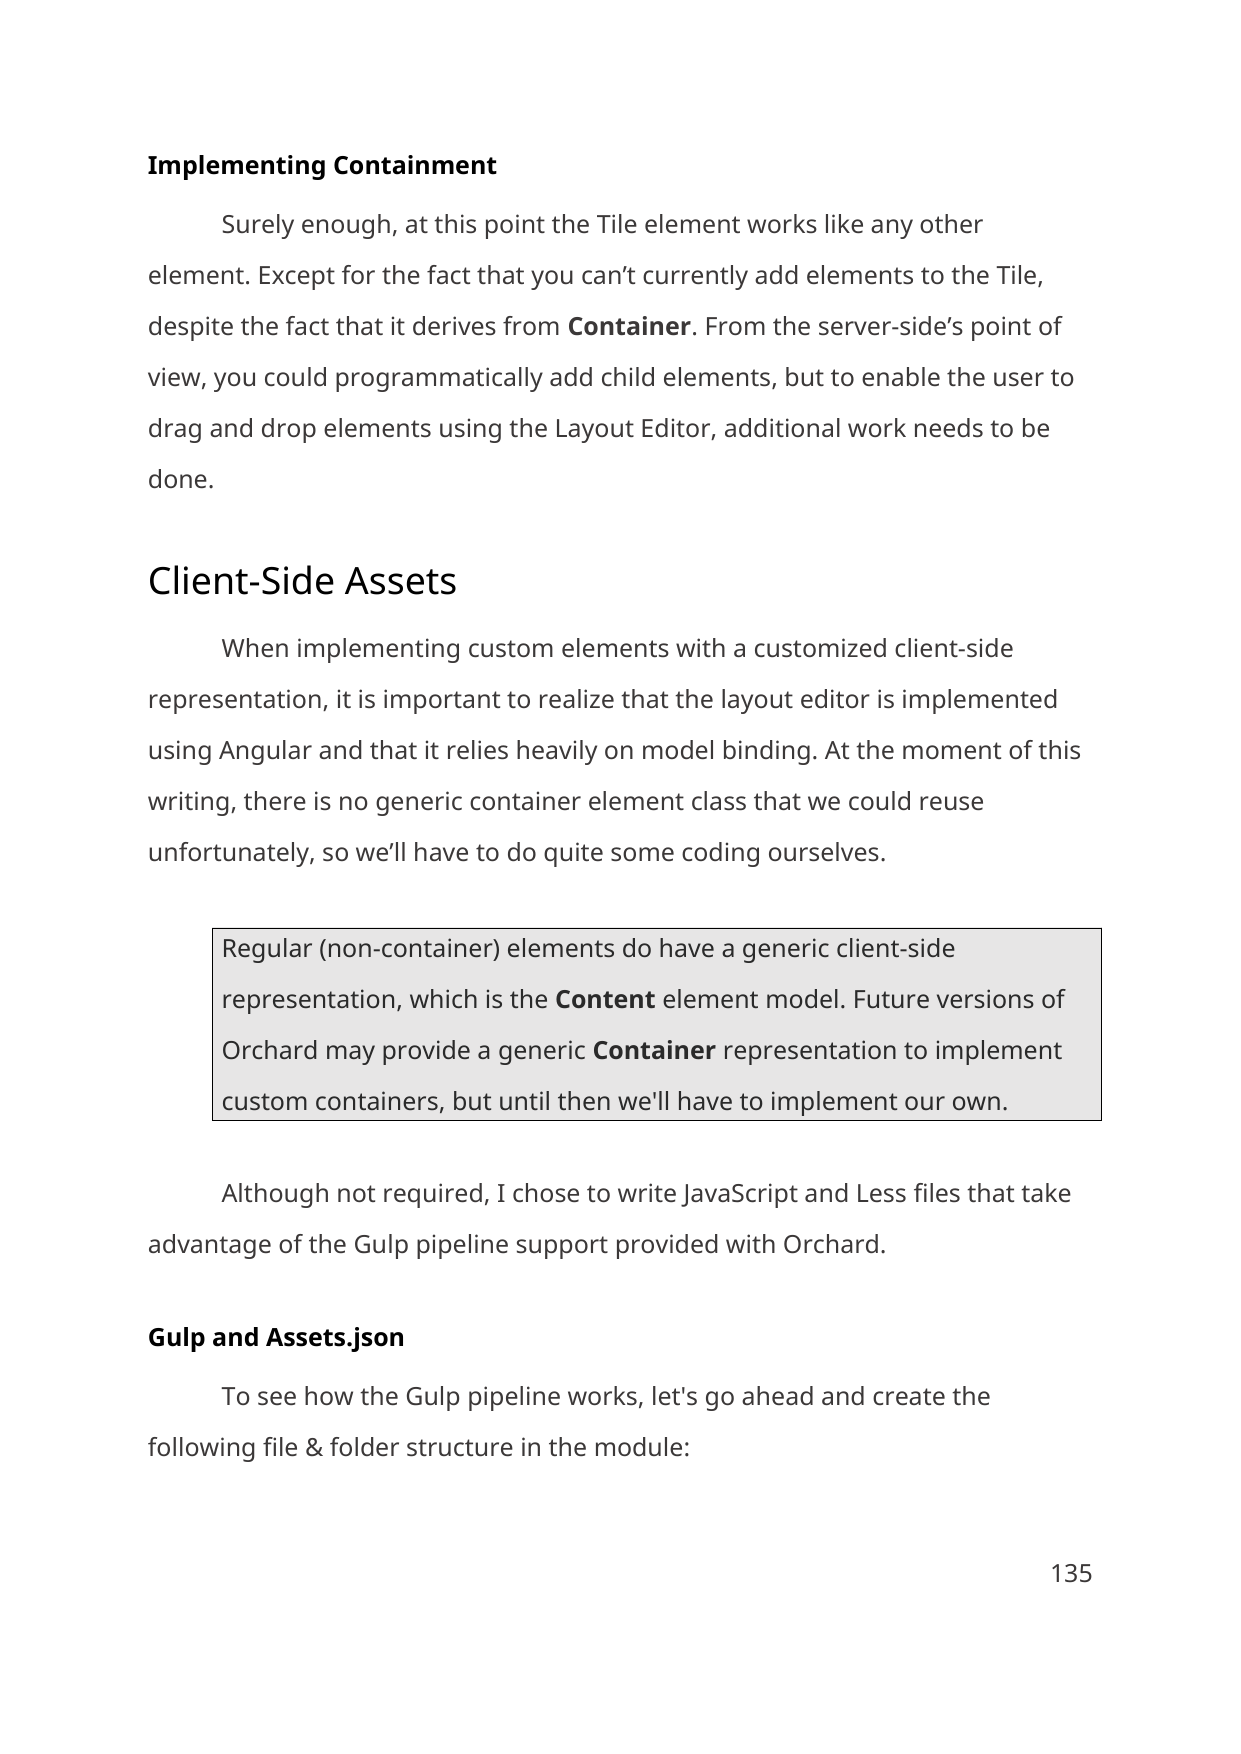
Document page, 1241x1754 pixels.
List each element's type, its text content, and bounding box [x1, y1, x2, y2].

text Regular (non-container) elements do have a generic client-side representation, which is the Content element model. Future versions of Orchard may provide a generic Container representation to implement custom containers, but until then we'll have to implement our own. [213, 929, 1101, 1120]
text When implementing custom elements with a customized client-side representation, it is important to realize that the layout editor is implemented using Angular and that it relies heavily on model binding. At the moment of this writing, there is no generic container element class that we could reuse unfortunately, so we’ll have to do quite some coding ourselves. [148, 631, 1093, 869]
text Although not required, I chose to write JavaScript and Less files that take advantage of the Gulp pipeline support provided with Orchard. [148, 1175, 1093, 1261]
subtitle Client-Side Assets [148, 554, 1093, 606]
subtitle Gulp and Assets.json [148, 1319, 1093, 1353]
text Surely enough, at this point the Tile element works like any other element. Except for the fact that you can’t currently add elements to the Tile, despite the fact that it derives from Container. From the server-side’s point of view, you could programmatically add child elements, but to enable the user to drag and drop elements using the Layout Editor, additional work needs to be done. [148, 207, 1093, 496]
subtitle Implementing Containment [148, 148, 1093, 182]
text To see how the Gulp pipeline works, let's go ahead and create the following file & folder structure in the module: [148, 1378, 1093, 1463]
